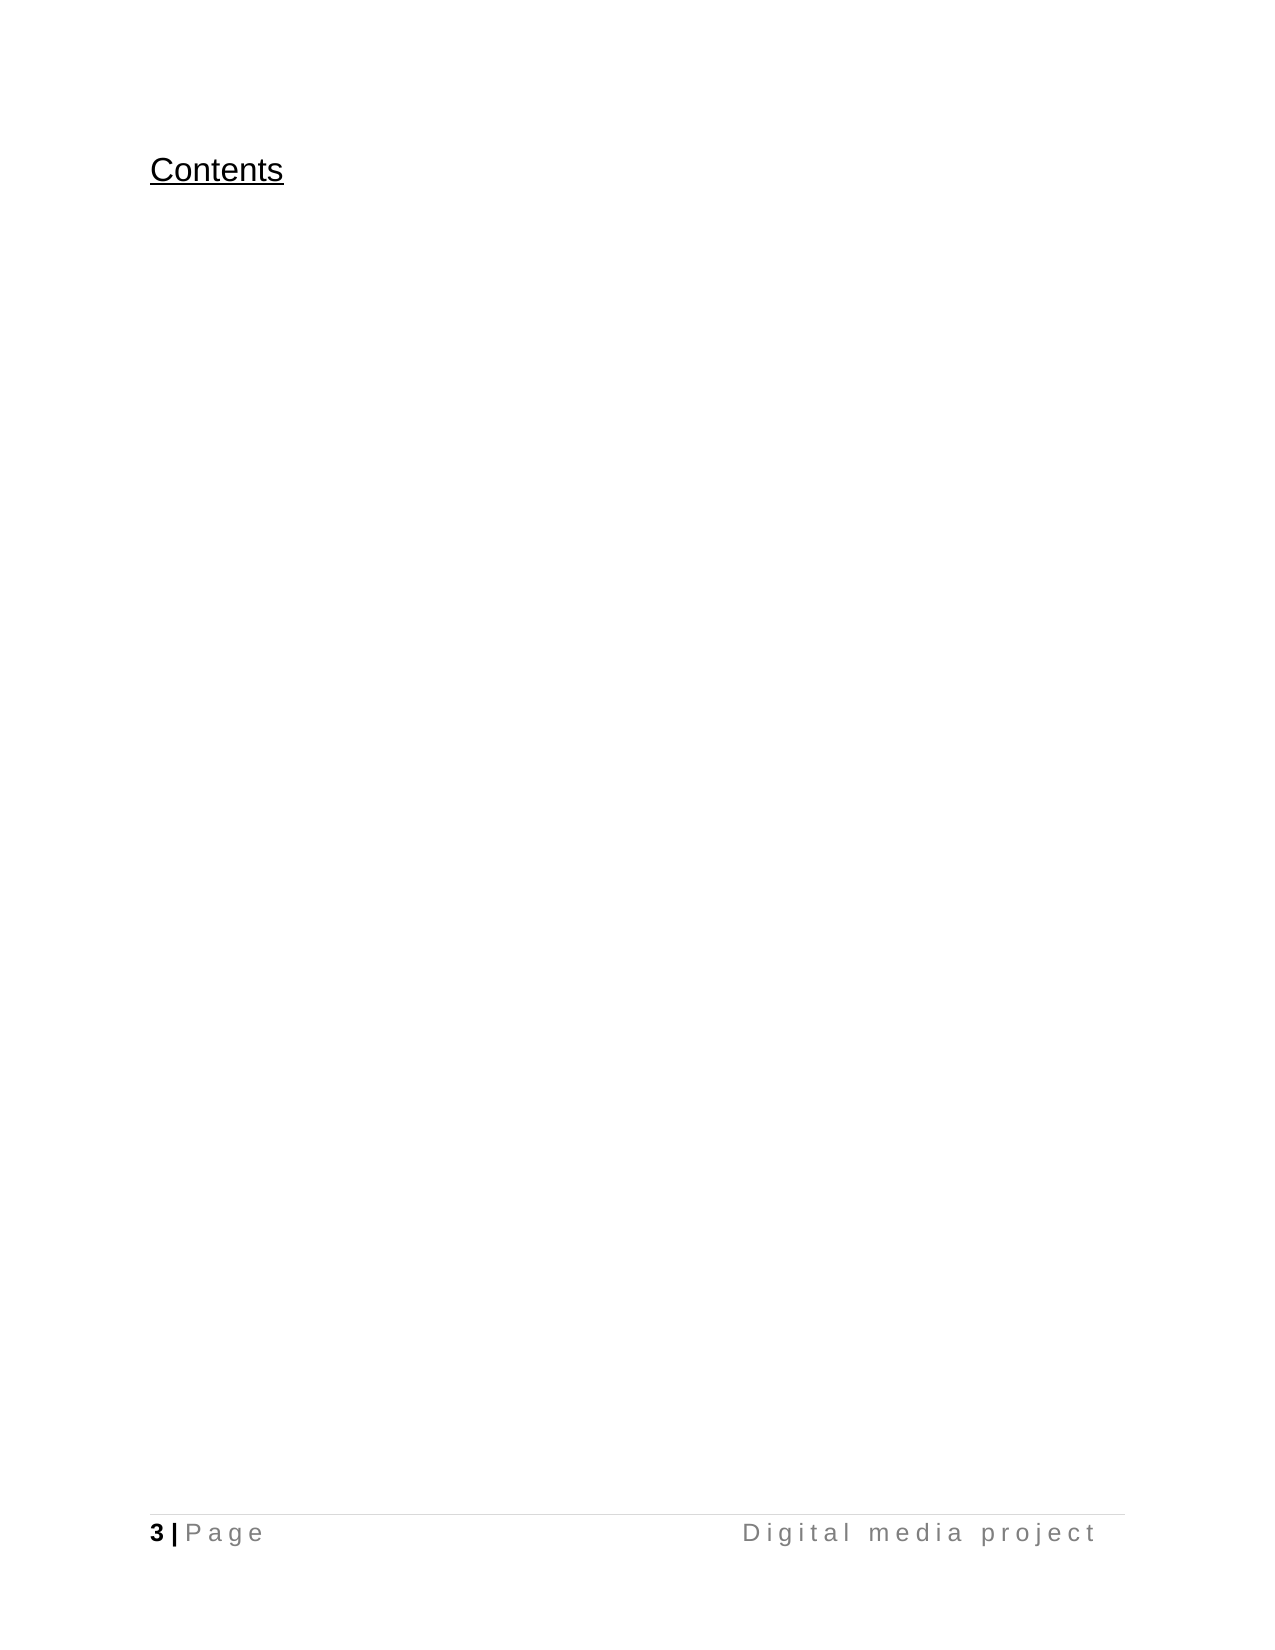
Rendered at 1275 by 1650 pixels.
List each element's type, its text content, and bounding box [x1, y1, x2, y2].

text Contents [150, 150, 1125, 188]
